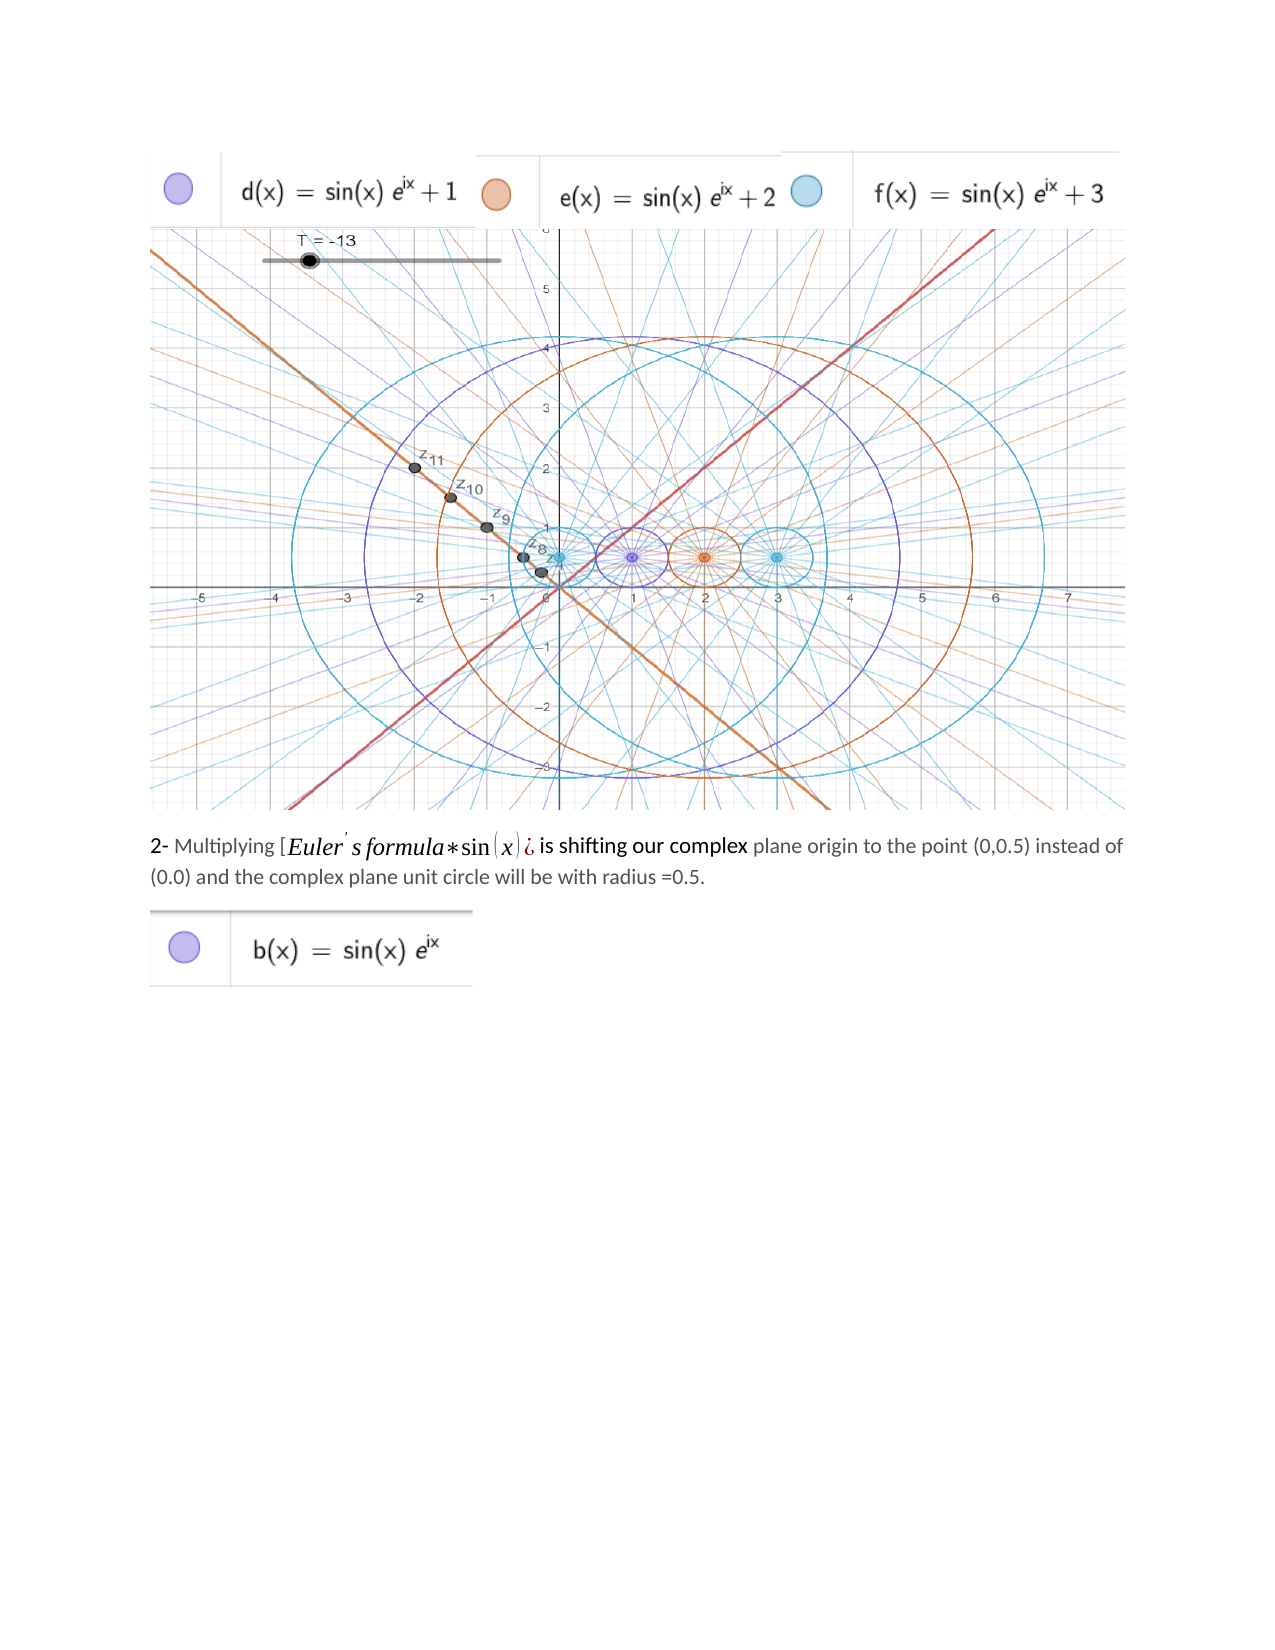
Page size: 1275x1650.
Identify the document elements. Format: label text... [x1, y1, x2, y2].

picture [150, 229, 1125, 810]
picture [150, 150, 1119, 228]
text 2- Multiplying [ is shifting our complex plane origin to the point (0,0.5) instead of (0.0) and the complex plane unit circle will be with radius =0.5. [150, 828, 1125, 890]
picture [150, 908, 473, 988]
